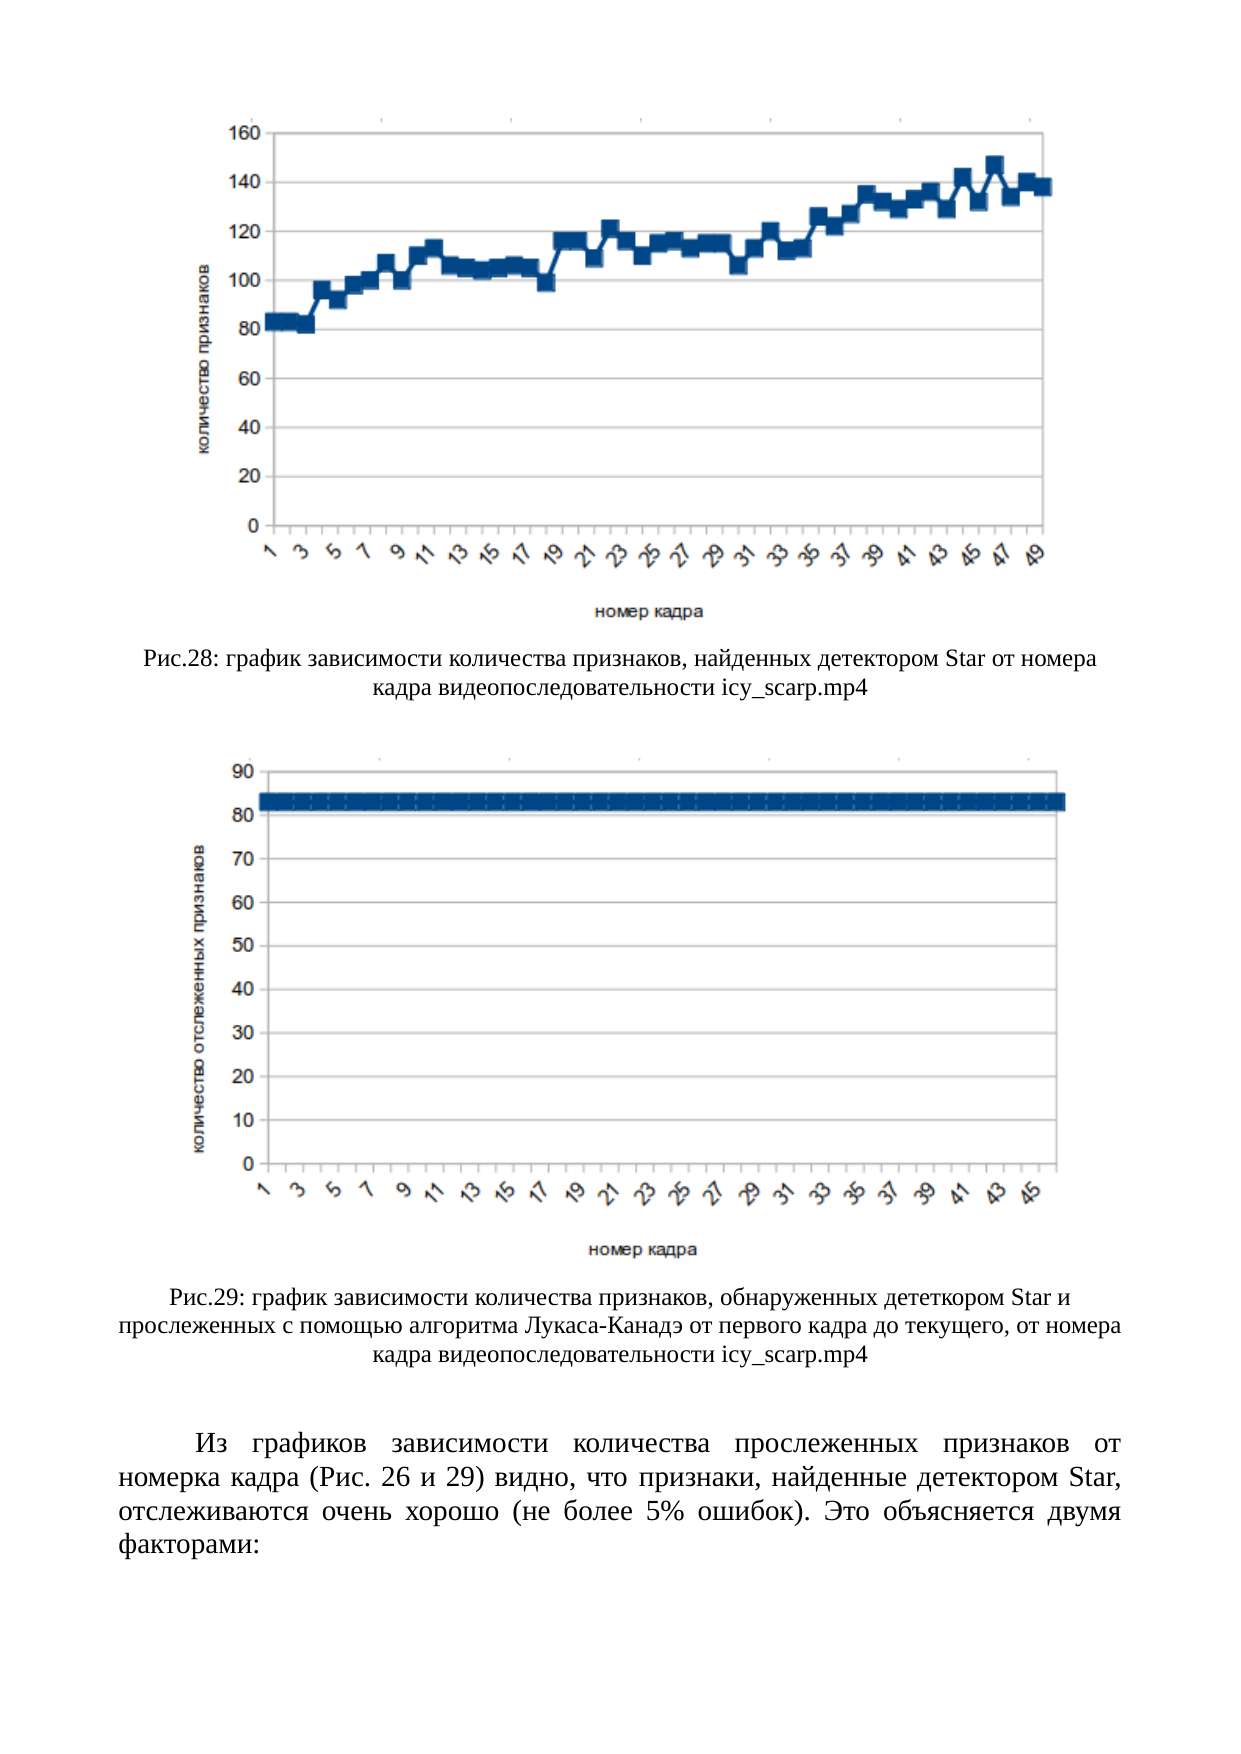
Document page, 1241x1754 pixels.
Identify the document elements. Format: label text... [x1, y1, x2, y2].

text Из графиков зависимости количества прослеженных признаков от номерка кадра (Рис. 26 и 29) видно, что признаки, найденные детектором Star, отслеживаются очень хорошо (не более 5% ошибок). Это объясняется двумя факторами: [118, 1426, 1122, 1560]
text Рис.29: график зависимости количества признаков, обнаруженных дететкором Star и прослеженных с помощью алгоритма Лукаса-Канадэ от первого кадра до текущего, от номера кадра видеопоследовательности icy_scarp.mp4 [118, 1276, 1122, 1368]
picture [173, 118, 1067, 644]
picture [168, 758, 1072, 1282]
text Рис.28: график зависимости количества признаков, найденных детектором Star от номера кадра видеопоследовательности icy_scarp.mp4 [118, 636, 1122, 701]
